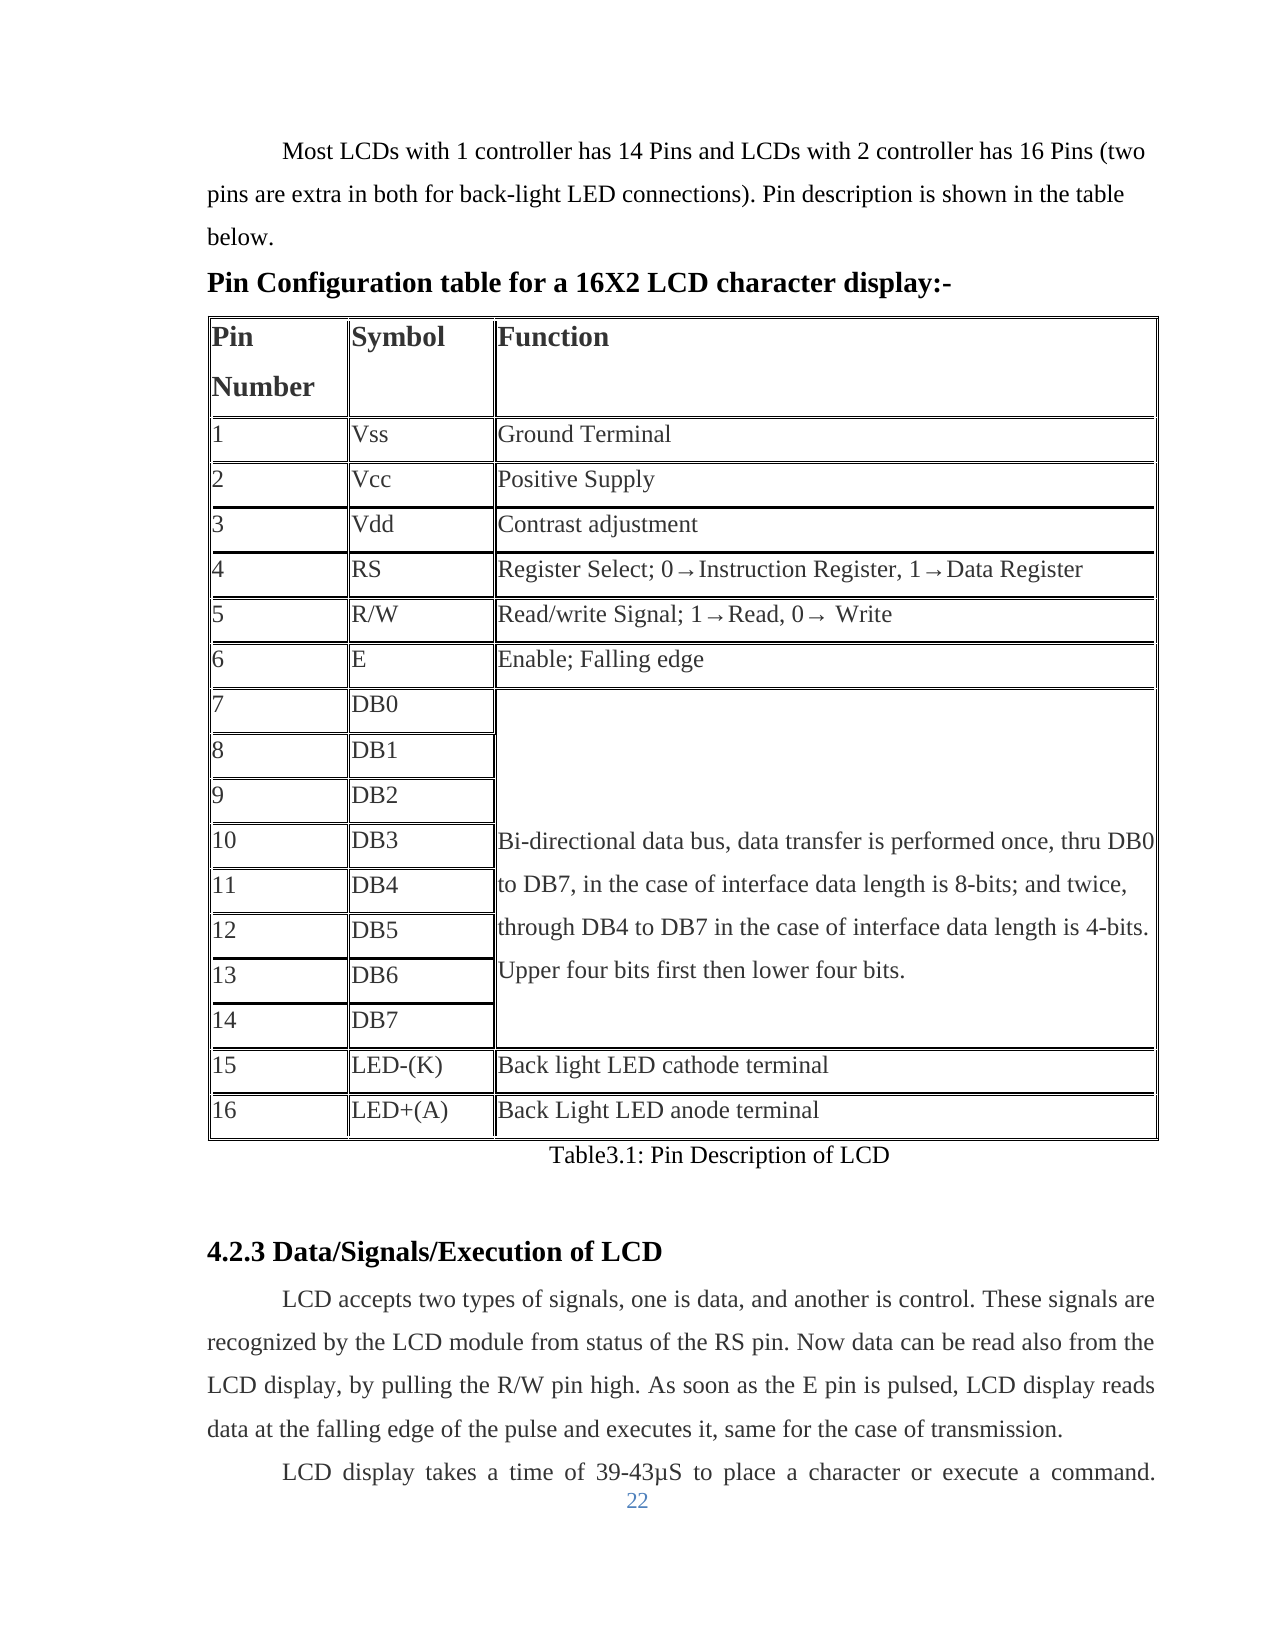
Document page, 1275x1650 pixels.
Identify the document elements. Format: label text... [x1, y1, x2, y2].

table_cell 16 [211, 1092, 349, 1137]
table_cell DB5 [350, 915, 493, 957]
table_cell Bi-directional data bus, data transfer is performed once, thru DB0 to DB7, in the case of interface data length is 8-bits; and twice, through DB4 to DB7 in the case of interface data length is 4-bits. Upper four bits first then lower four bits. [497, 686, 1156, 1047]
table_cell RS [350, 554, 493, 596]
table_cell DB1 [350, 735, 493, 777]
table_cell 15 [211, 1047, 347, 1092]
text Most LCDs with 1 controller has 14 Pins and LCDs with 2 controller has 16 Pins (two pins are extra in both for back-light LED connections). Pin description is shown in the table below. [207, 136, 1157, 251]
text LCD accepts two types of signals, one is data, and another is control. These signals are recognized by the LCD module from status of the RS pin. Now data can be read also from the LCD display, by pulling the R/W pin high. As soon as the E pin is pulsed, LCD display reads data at the falling edge of the pulse and executes it, same for the case of transmission. [207, 1284, 1157, 1442]
table_cell DB0 [350, 690, 493, 731]
table_cell DB7 [350, 1005, 493, 1047]
table_cell R/W [350, 600, 493, 641]
table_cell 10 [209, 822, 349, 867]
table_cell 2 [209, 461, 349, 506]
table_cell 4 [211, 551, 347, 596]
table_header Function [495, 319, 1156, 416]
table_cell 3 [211, 506, 347, 551]
table_cell DB2 [350, 780, 493, 822]
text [207, 1457, 1157, 1486]
table_cell Ground Terminal [495, 416, 1157, 461]
table_cell 9 [209, 777, 349, 822]
table_header Symbol [349, 317, 495, 416]
table_cell DB6 [350, 960, 493, 1002]
text Table3.1: Pin Description of LCD [207, 1141, 1157, 1169]
table_cell Vcc [350, 464, 493, 506]
table_cell Contrast adjustment [497, 506, 1156, 551]
table_cell Register Select; 0→Instruction Register, 1→Data Register [497, 551, 1156, 596]
table_cell Read/write Signal; 1→Read, 0→ Write [497, 596, 1156, 641]
table_cell Back Light LED anode terminal [495, 1092, 1156, 1137]
table_header Pin Number [211, 319, 349, 416]
table_cell 13 [211, 957, 347, 1002]
table_cell 5 [211, 596, 347, 641]
text Pin Configuration table for a 16X2 LCD character display:- [207, 265, 1157, 299]
table_cell DB3 [350, 825, 493, 867]
table_cell 11 [209, 867, 349, 912]
table_cell 14 [211, 1002, 347, 1047]
text 4.2.3 Data/Signals/Execution of LCD [207, 1234, 1157, 1268]
table_cell 6 [211, 641, 347, 686]
table_cell 7 [211, 686, 347, 731]
table_cell 1 [209, 416, 349, 461]
table_cell E [350, 645, 493, 686]
table_cell 8 [211, 731, 347, 777]
table_cell LED-(K) [350, 1051, 493, 1092]
table_cell 12 [209, 912, 349, 957]
table_cell Vss [350, 419, 493, 461]
table_cell Positive Supply [495, 461, 1157, 506]
table_cell DB4 [350, 870, 493, 912]
table_cell Enable; Falling edge [497, 641, 1156, 686]
table_cell Back light LED cathode terminal [497, 1047, 1156, 1092]
table_cell LED+(A) [349, 1092, 495, 1137]
table_cell Vdd [350, 509, 493, 551]
